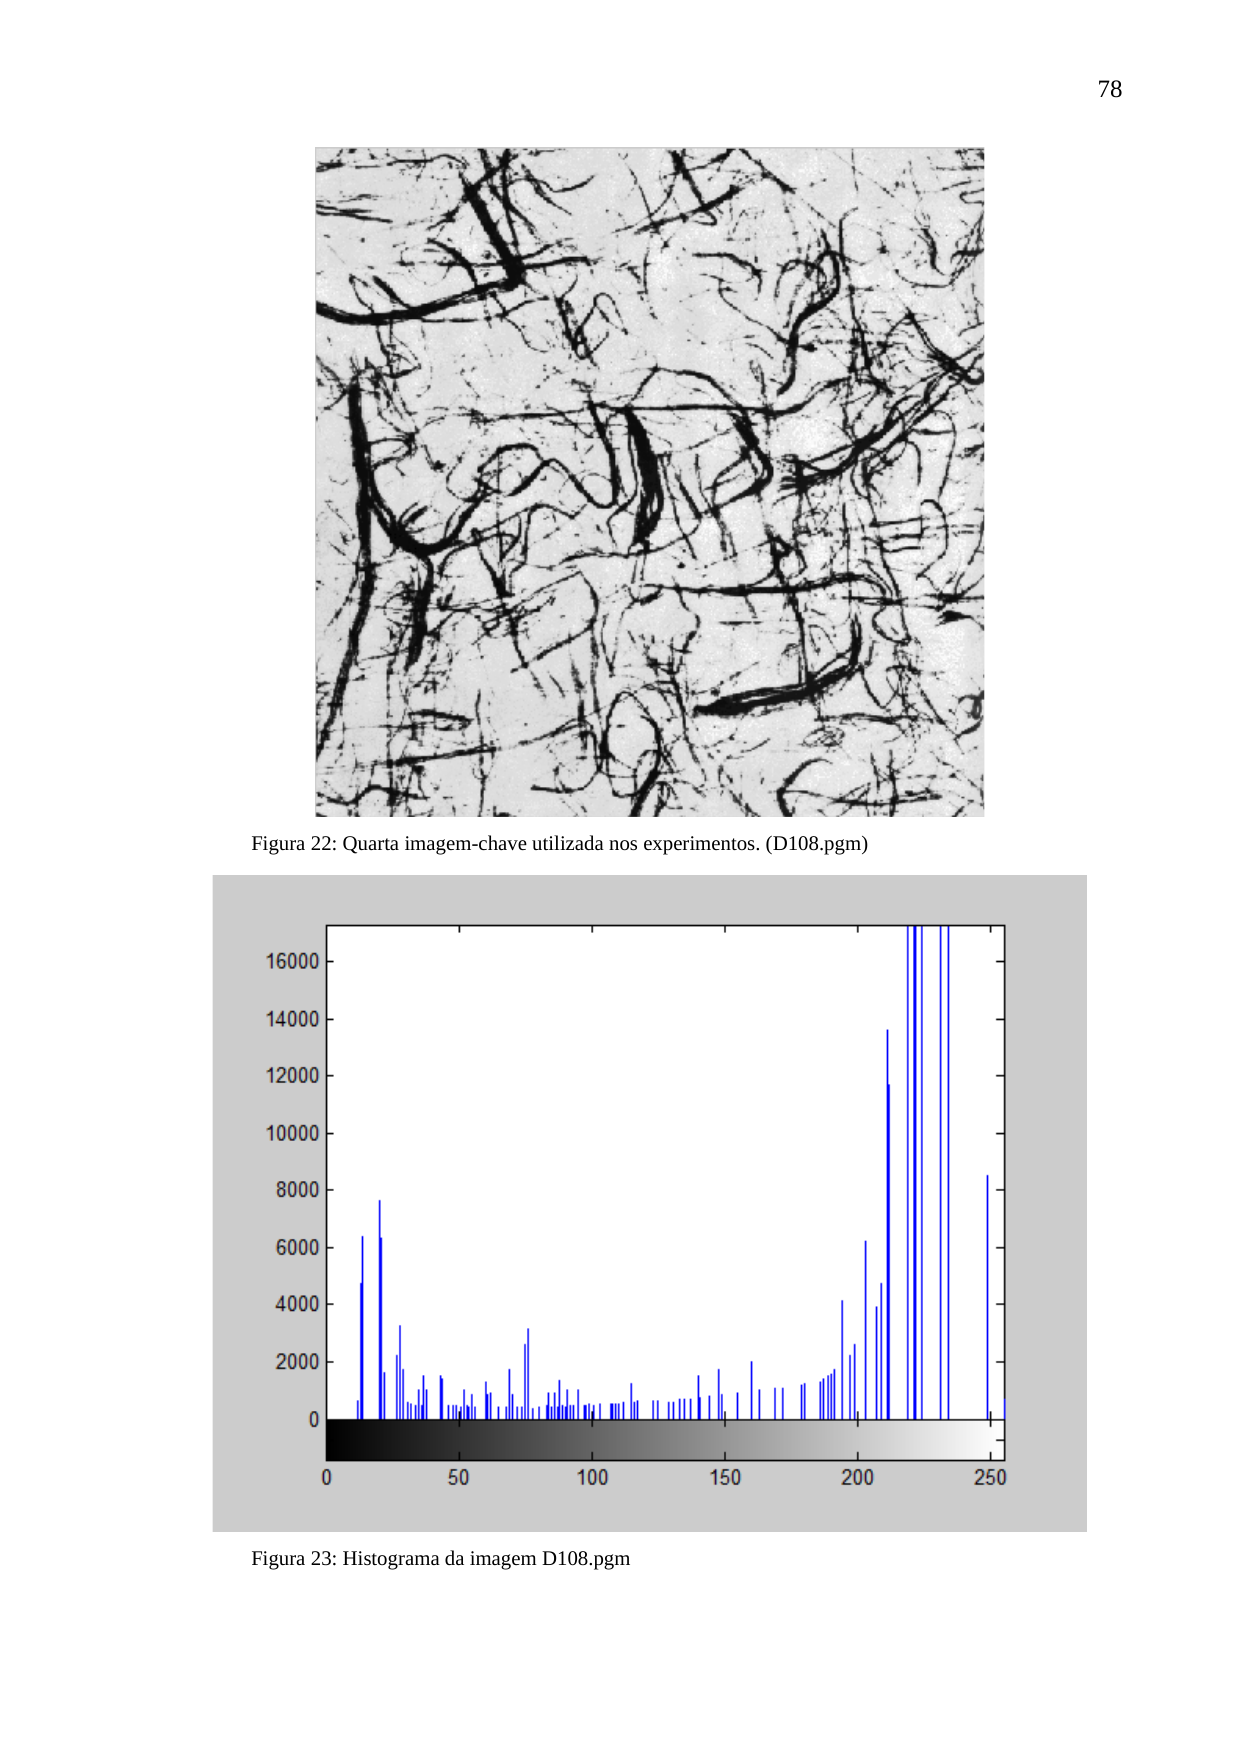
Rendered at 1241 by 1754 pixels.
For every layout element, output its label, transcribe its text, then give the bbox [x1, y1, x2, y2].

picture [212, 875, 1087, 1532]
picture [315, 147, 985, 817]
